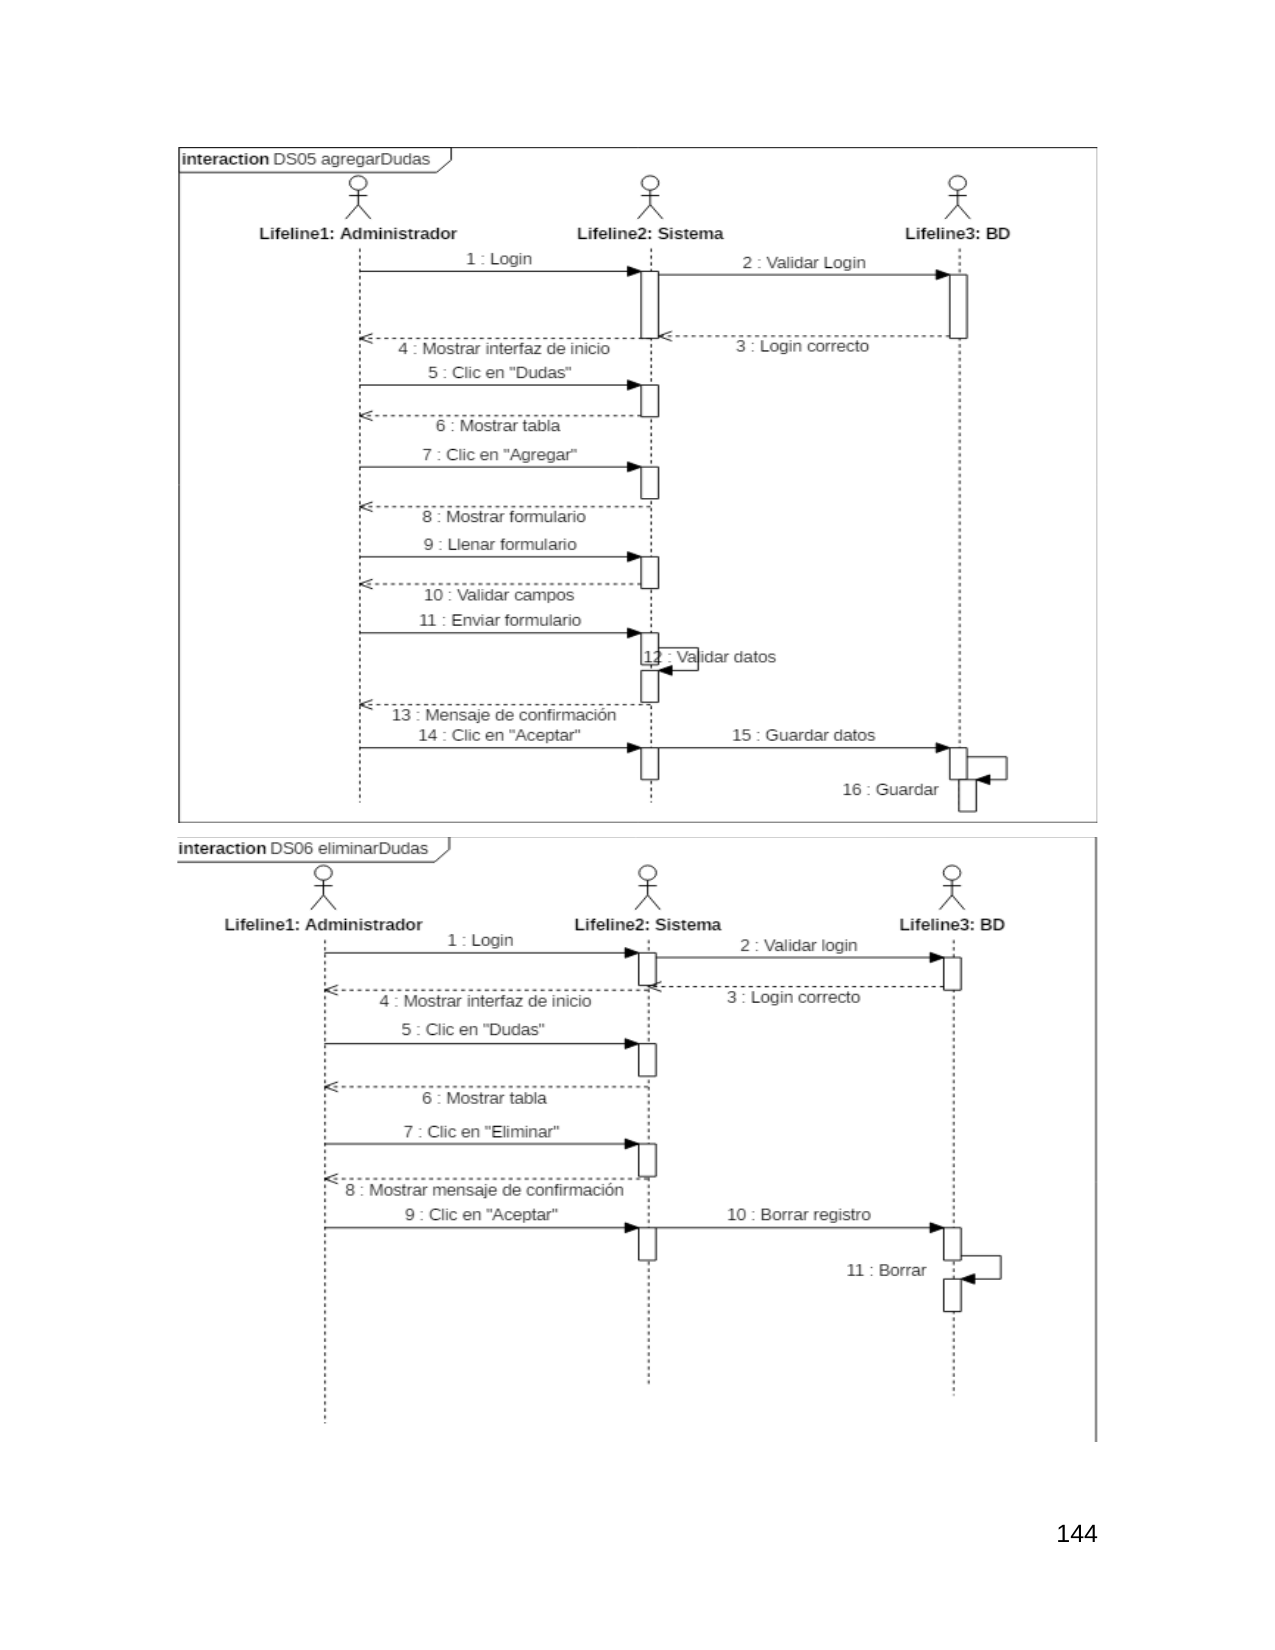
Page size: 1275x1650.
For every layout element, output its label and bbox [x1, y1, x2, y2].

picture [177, 837, 1098, 1442]
picture [177, 147, 1098, 823]
